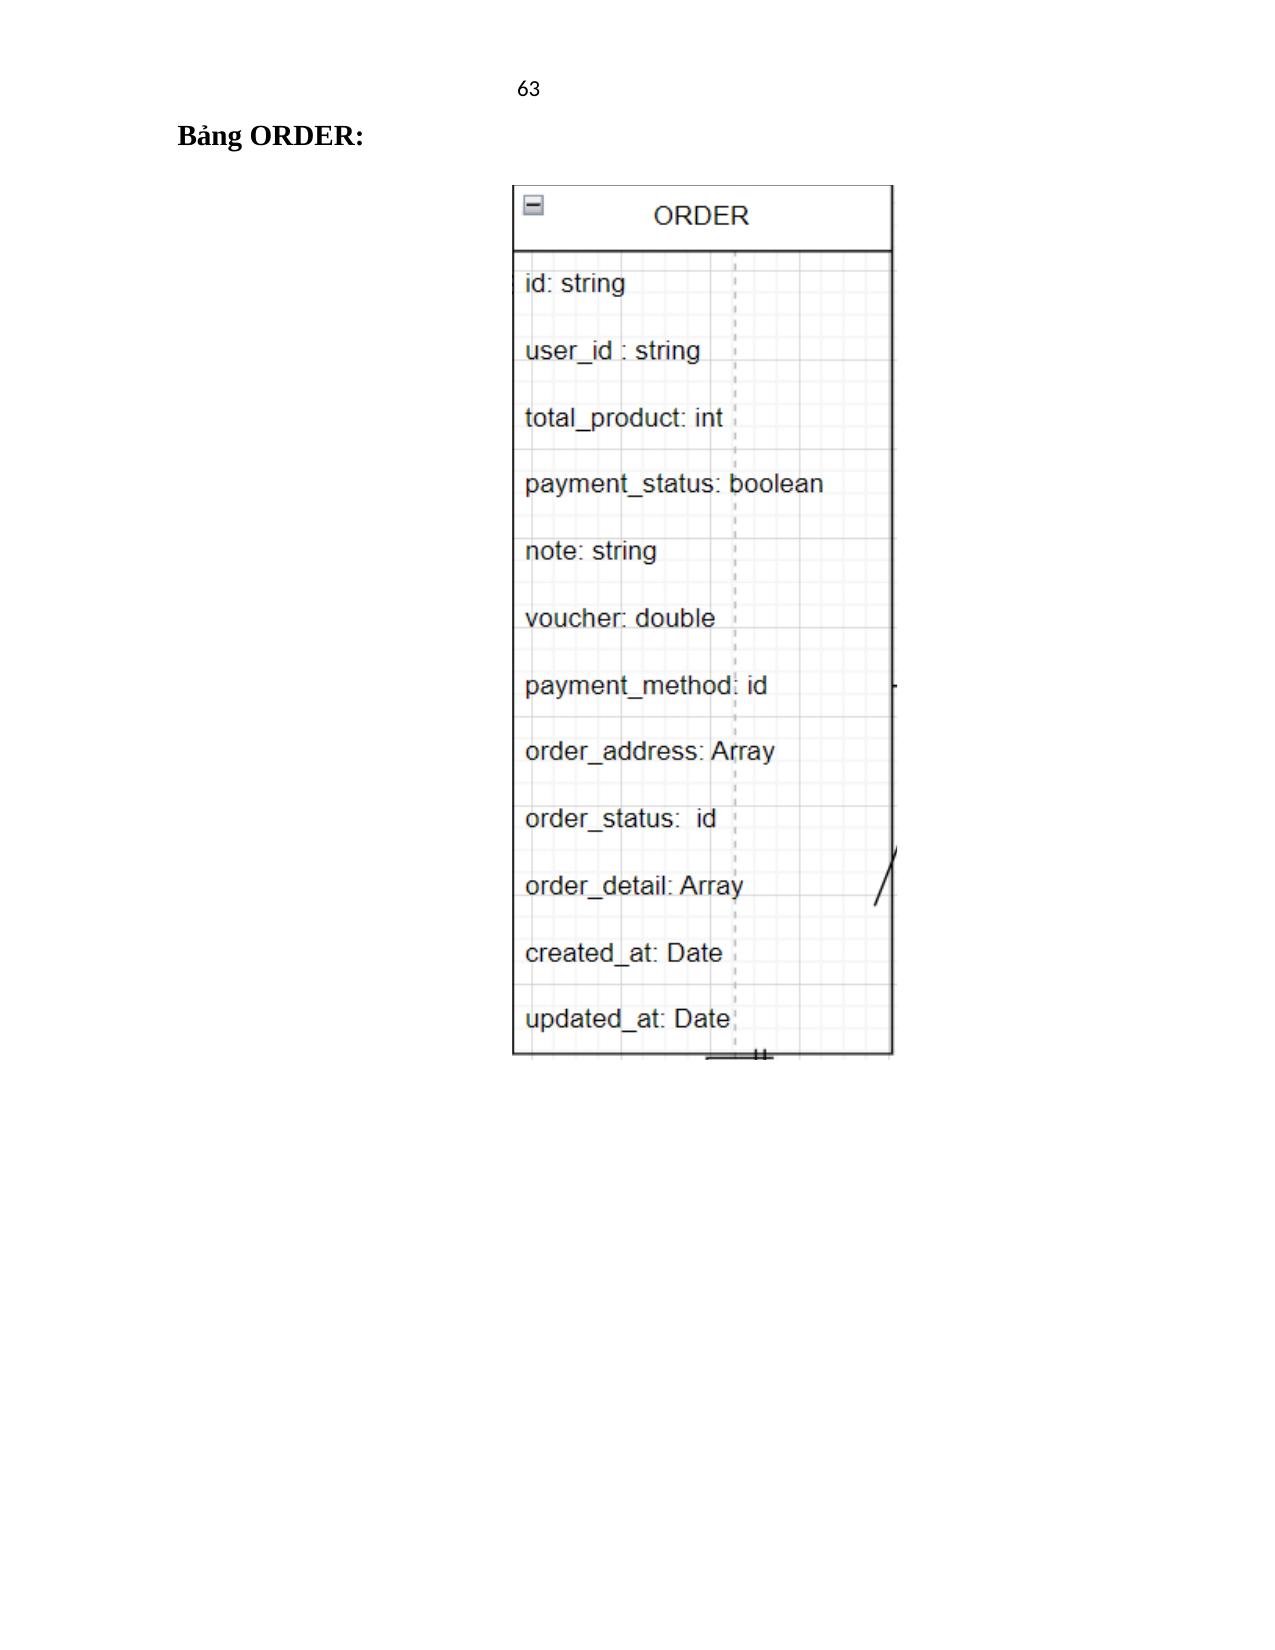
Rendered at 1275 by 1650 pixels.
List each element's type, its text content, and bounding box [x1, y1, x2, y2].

text Bảng ORDER: [177, 118, 1157, 152]
picture [512, 185, 898, 1060]
